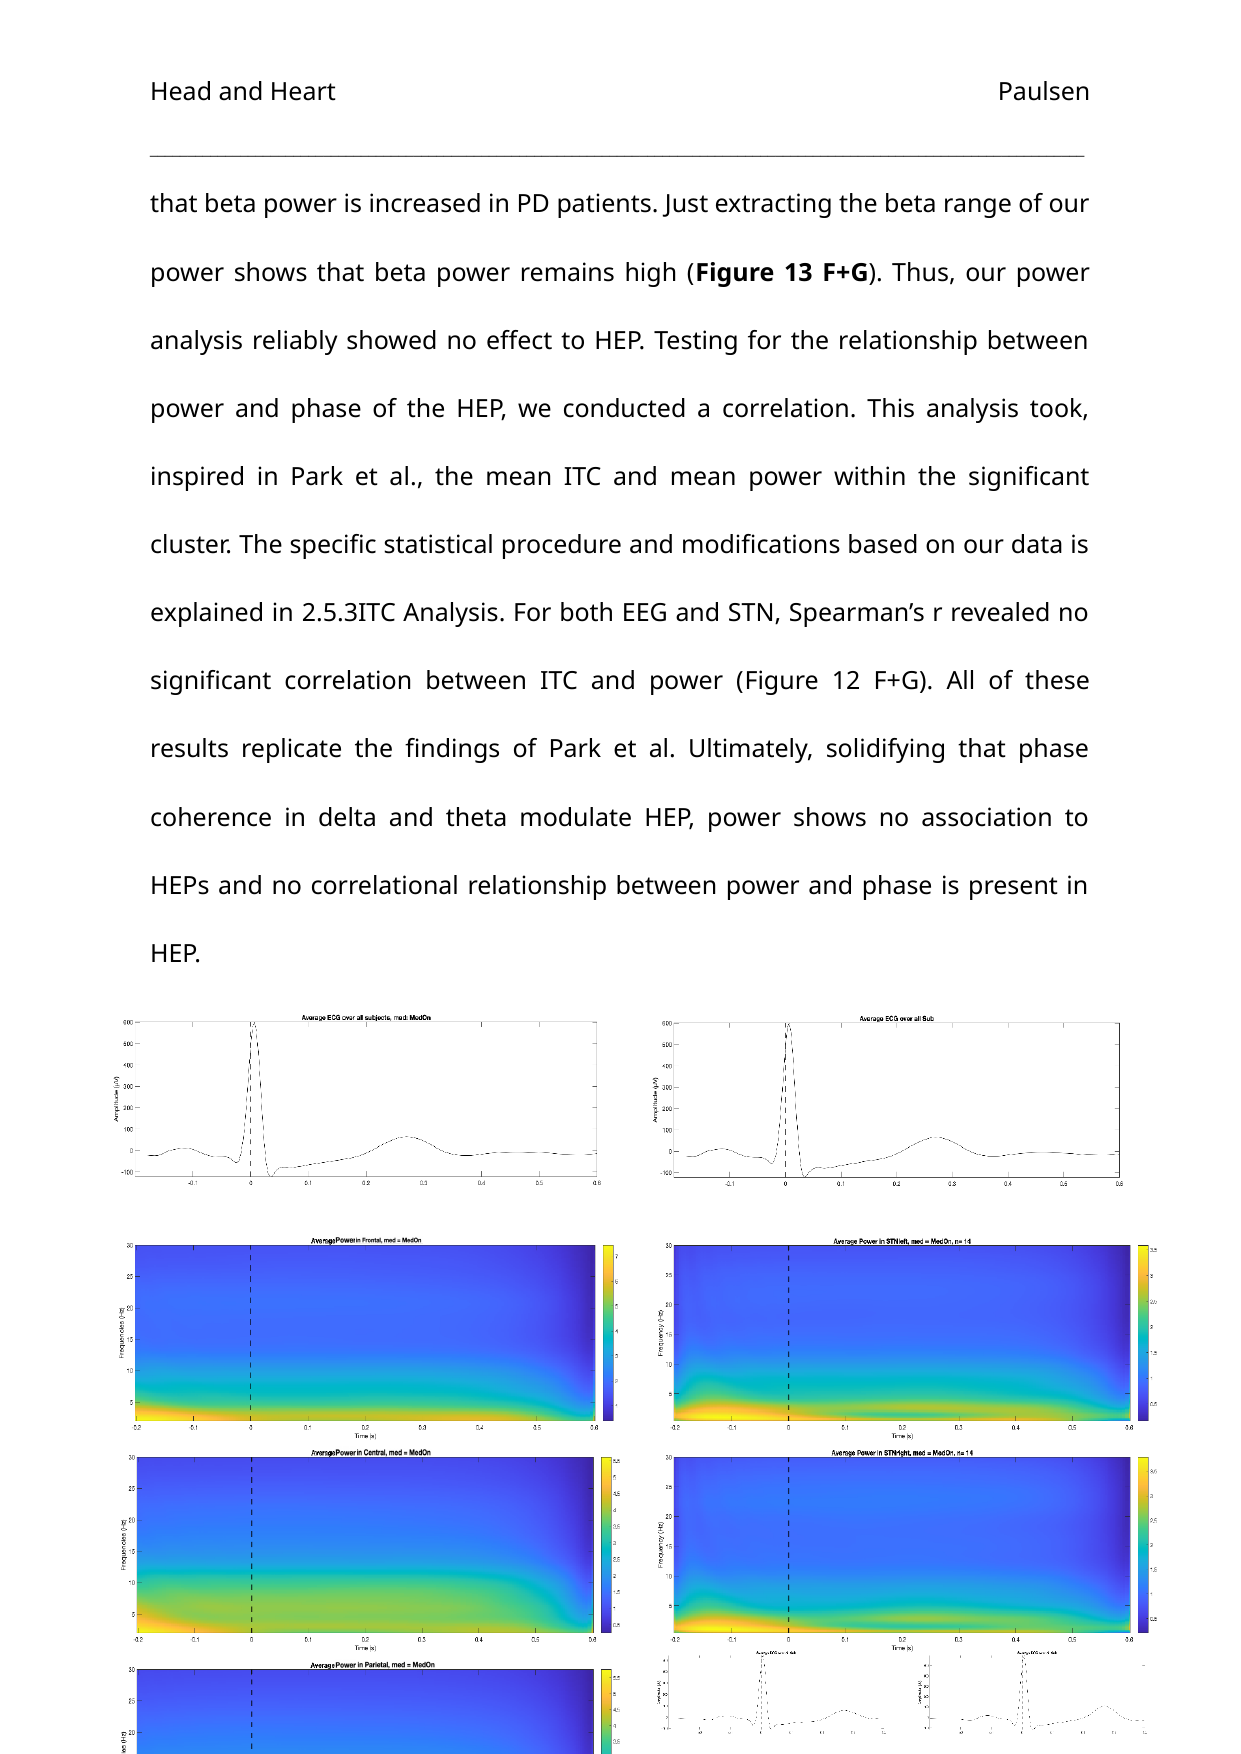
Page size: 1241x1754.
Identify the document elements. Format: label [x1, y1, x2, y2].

picture [652, 1015, 1163, 1754]
text [150, 186, 1090, 969]
picture [113, 1014, 620, 1754]
